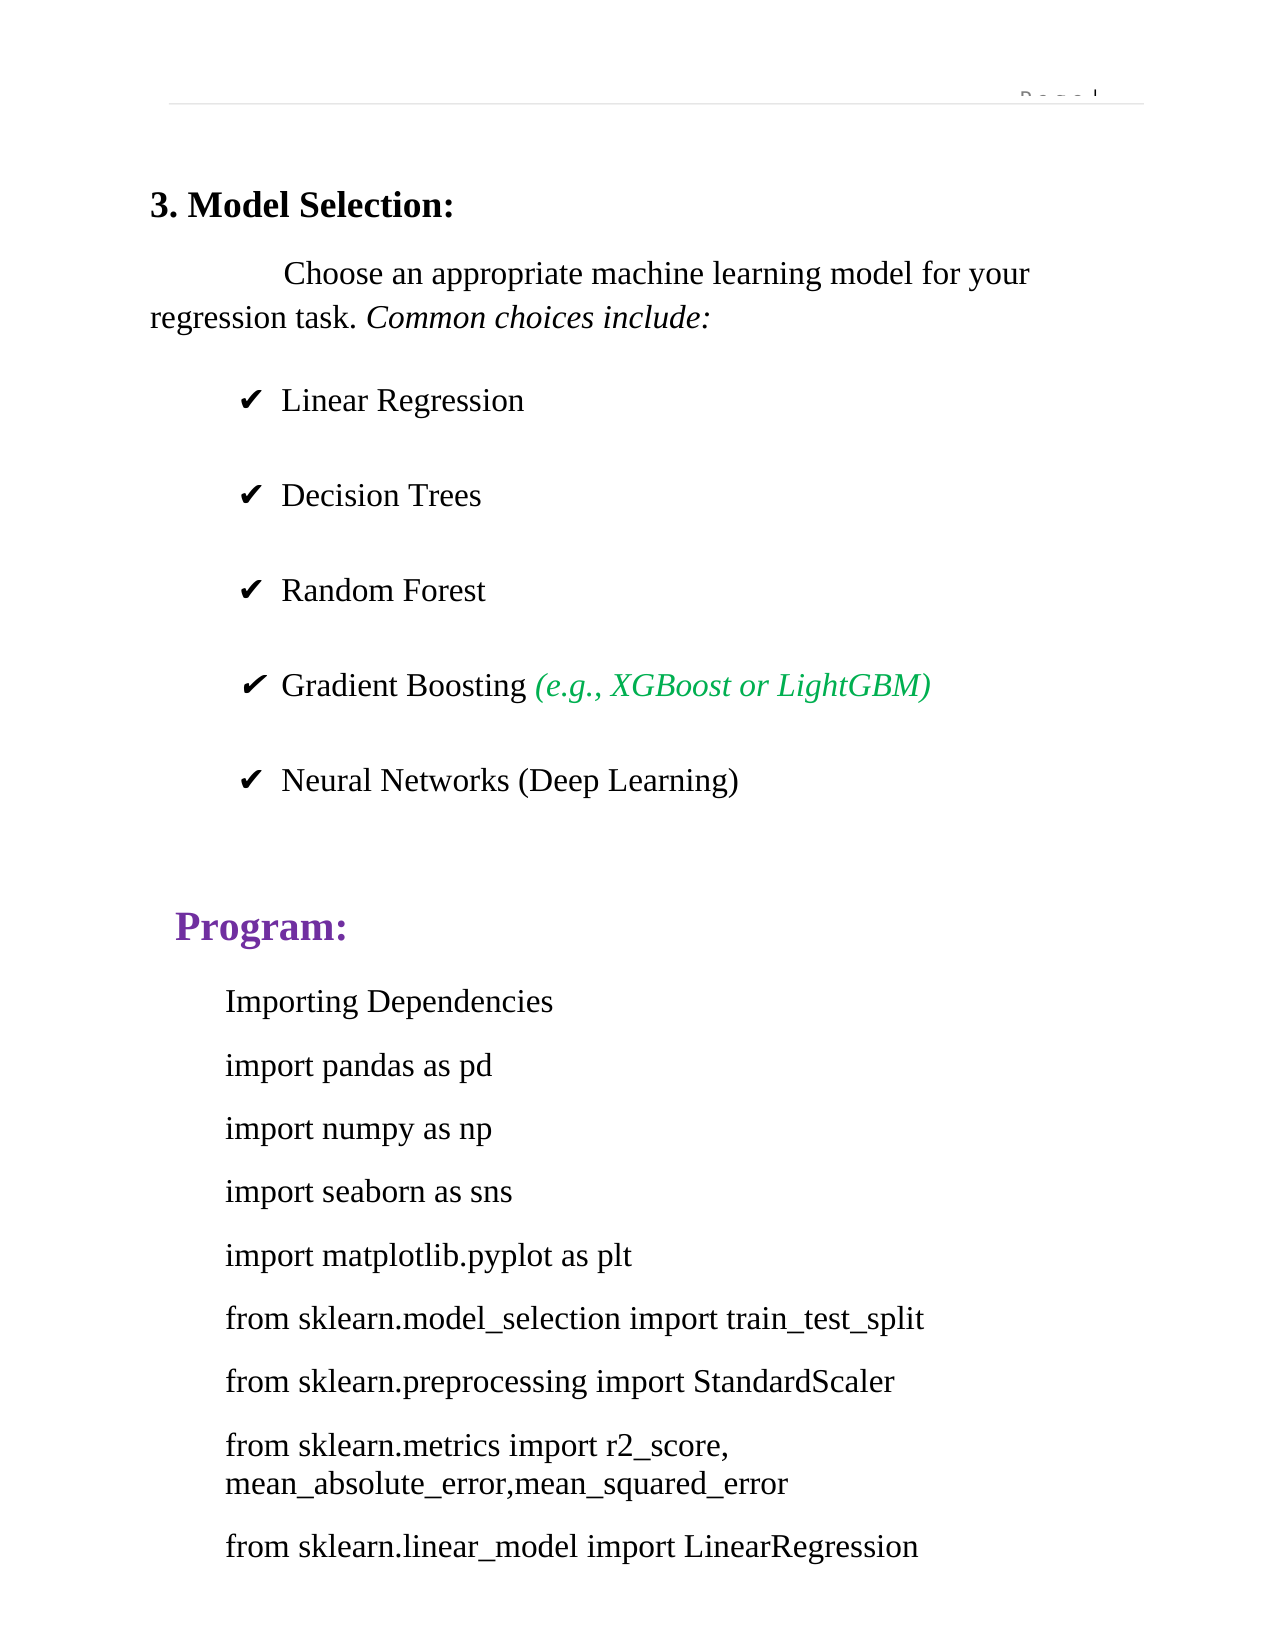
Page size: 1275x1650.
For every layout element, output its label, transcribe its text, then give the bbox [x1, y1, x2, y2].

list Decision Trees [237, 457, 1164, 525]
list Linear Regression [237, 362, 1164, 431]
list Gradient Boosting (e.g., XGBoost or LightGBM) [237, 647, 1164, 715]
list Neural Networks (Deep Learning) [237, 742, 1164, 810]
text import matplotlib.pyplot as plt [225, 1235, 1164, 1273]
subtitle Model Selection: [150, 183, 1164, 226]
list Random Forest [237, 552, 1164, 620]
text from sklearn.metrics import r2_score, mean_absolute_error,mean_squared_error [225, 1425, 791, 1502]
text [225, 1527, 921, 1565]
subtitle Program: [150, 902, 1164, 950]
text Choose an appropriate machine learning model for your regression task. Common choices include: [150, 253, 1032, 336]
text from sklearn.model_selection import train_test_split from sklearn.preprocessing import StandardScaler [225, 1298, 927, 1400]
text Importing Dependencies import pandas as pd import numpy as np import seaborn as sns [225, 982, 556, 1210]
